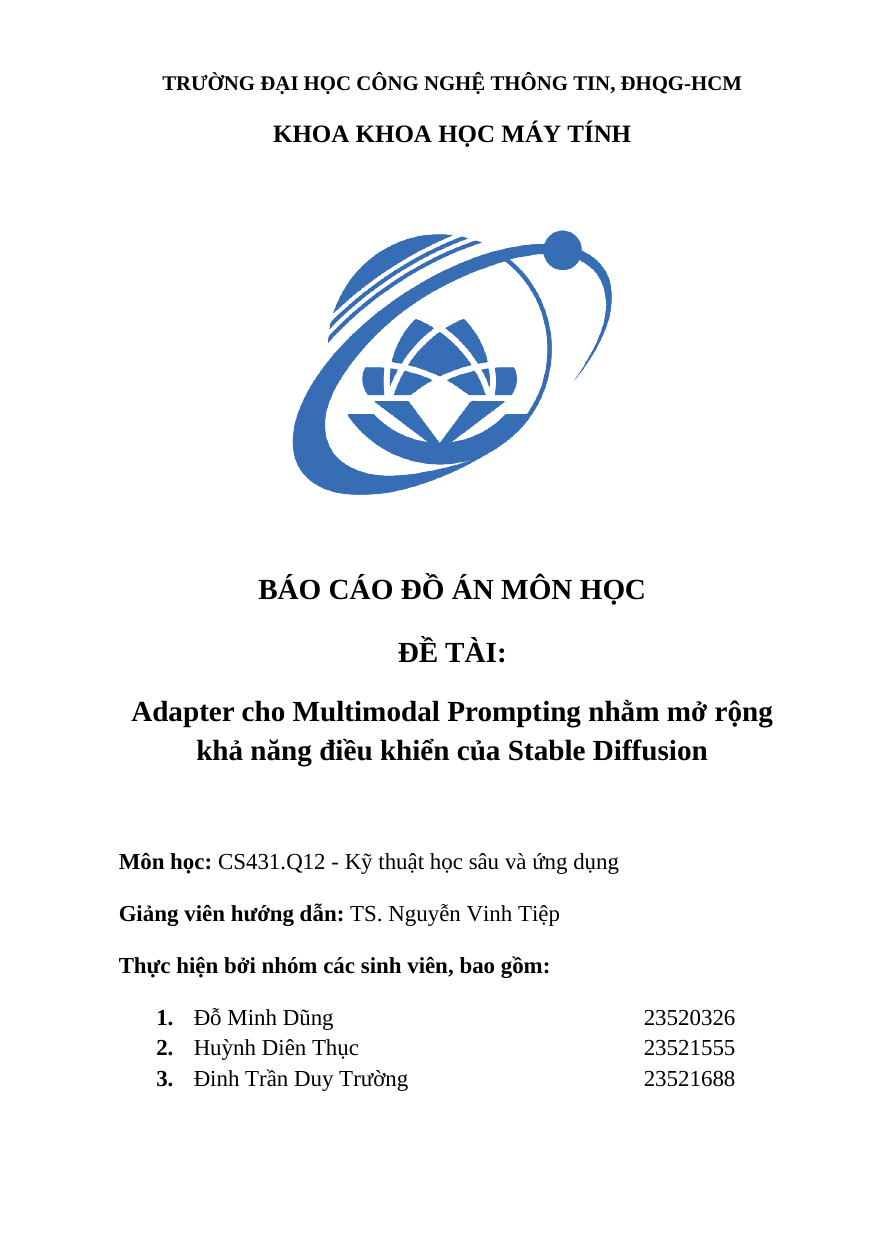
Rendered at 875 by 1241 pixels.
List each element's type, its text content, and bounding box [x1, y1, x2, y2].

text Môn học: CS431.Q12 - Kỹ thuật học sâu và ứng dụng [118, 848, 786, 874]
picture [292, 230, 612, 495]
list Huỳnh Diên Thục 23521555 [156, 1034, 786, 1061]
text Thực hiện bởi nhóm các sinh viên, bao gồm: [118, 952, 786, 978]
list Đinh Trần Duy Trường 23521688 [156, 1064, 786, 1091]
text KHOA KHOA HỌC MÁY TÍNH [118, 119, 786, 148]
list Đỗ Minh Dũng 23520326 [156, 1004, 786, 1031]
text BÁO CÁO ĐỒ ÁN MÔN HỌC [118, 572, 786, 606]
title Adapter cho Multimodal Prompting nhằm mở rộng khả năng điều khiển của Stable Diffusion [118, 694, 786, 766]
title ĐỀ TÀI: [118, 635, 786, 668]
text TRƯỜNG ĐẠI HỌC CÔNG NGHỆ THÔNG TIN, ĐHQG-HCM [118, 71, 786, 95]
text Giảng viên hướng dẫn: TS. Nguyễn Vinh Tiệp [118, 900, 786, 927]
